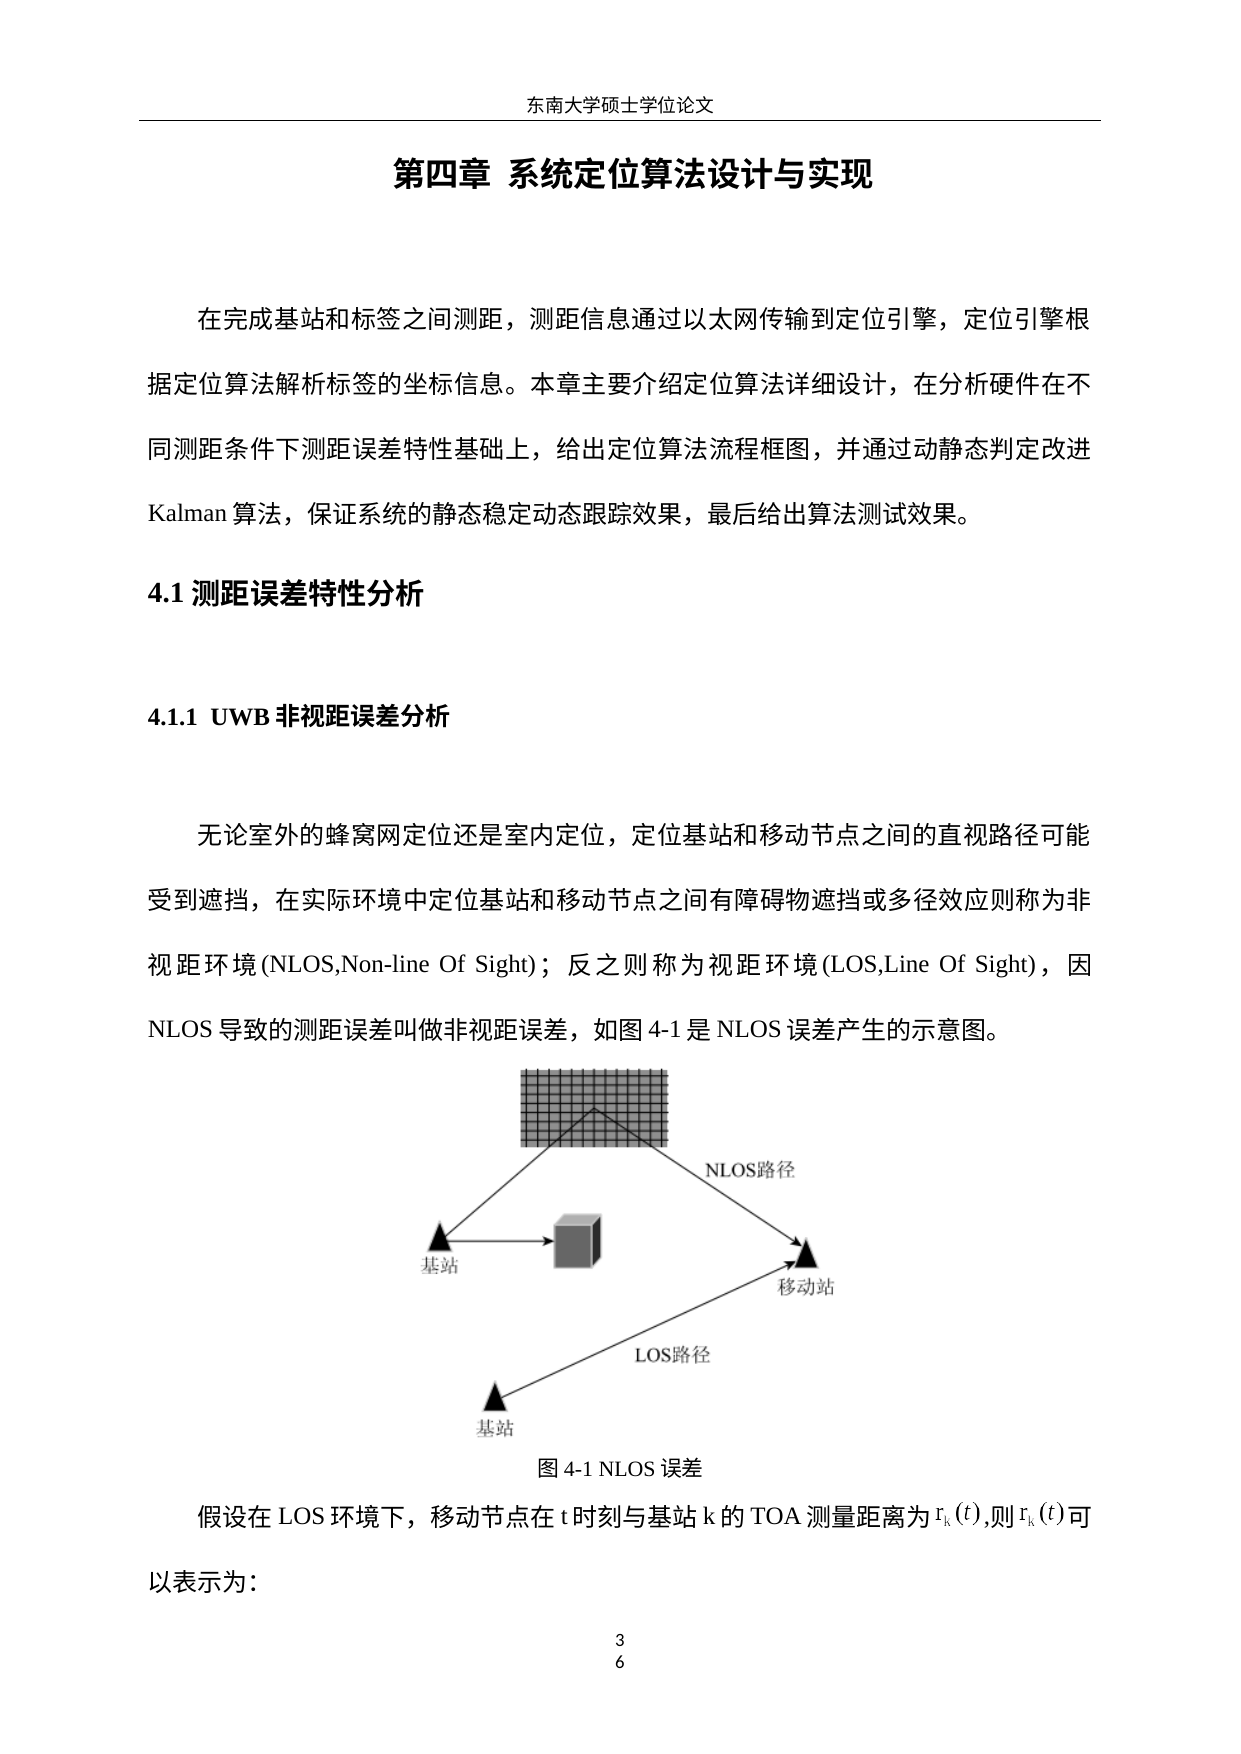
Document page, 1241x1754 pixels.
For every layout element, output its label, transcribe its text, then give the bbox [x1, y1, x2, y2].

picture [388, 1060, 852, 1445]
text 图 4-1 NLOS误差 [148, 1451, 1093, 1483]
list 无论室外的蜂窝网定位还是室内定位，定位基站和移动节点之间的直视路径可能受到遮挡，在实际环境中定位基站和移动节点之间有障碍物遮挡或多径效应则称为非视距环境(NLOS,Non-line Of Sight)；反之则称为视距环境(LOS,Line Of Sight)，因NLOS导致的测距误差叫做非视距误差，如图4-1是NLOS误差产生的示意图。 [148, 801, 1093, 1061]
list 在完成基站和标签之间测距，测距信息通过以太网传输到定位引擎，定位引擎根据定位算法解析标签的坐标信息。本章主要介绍定位算法详细设计，在分析硬件在不同测距条件下测距误差特性基础上，给出定位算法流程框图，并通过动静态判定改进Kalman算法，保证系统的静态稳定动态跟踪效果，最后给出算法测试效果。 [148, 285, 1093, 545]
subtitle 4.1 测距误差特性分析 [148, 559, 1093, 624]
list 假设在LOS环境下，移动节点在t时刻与基站k的TOA测量距离为,则可以表示为： [148, 1483, 1093, 1613]
subtitle 4.1.1 UWB非视距误差分析 [148, 682, 1093, 747]
subtitle 第四章 系统定位算法设计与实现 [173, 139, 1093, 204]
